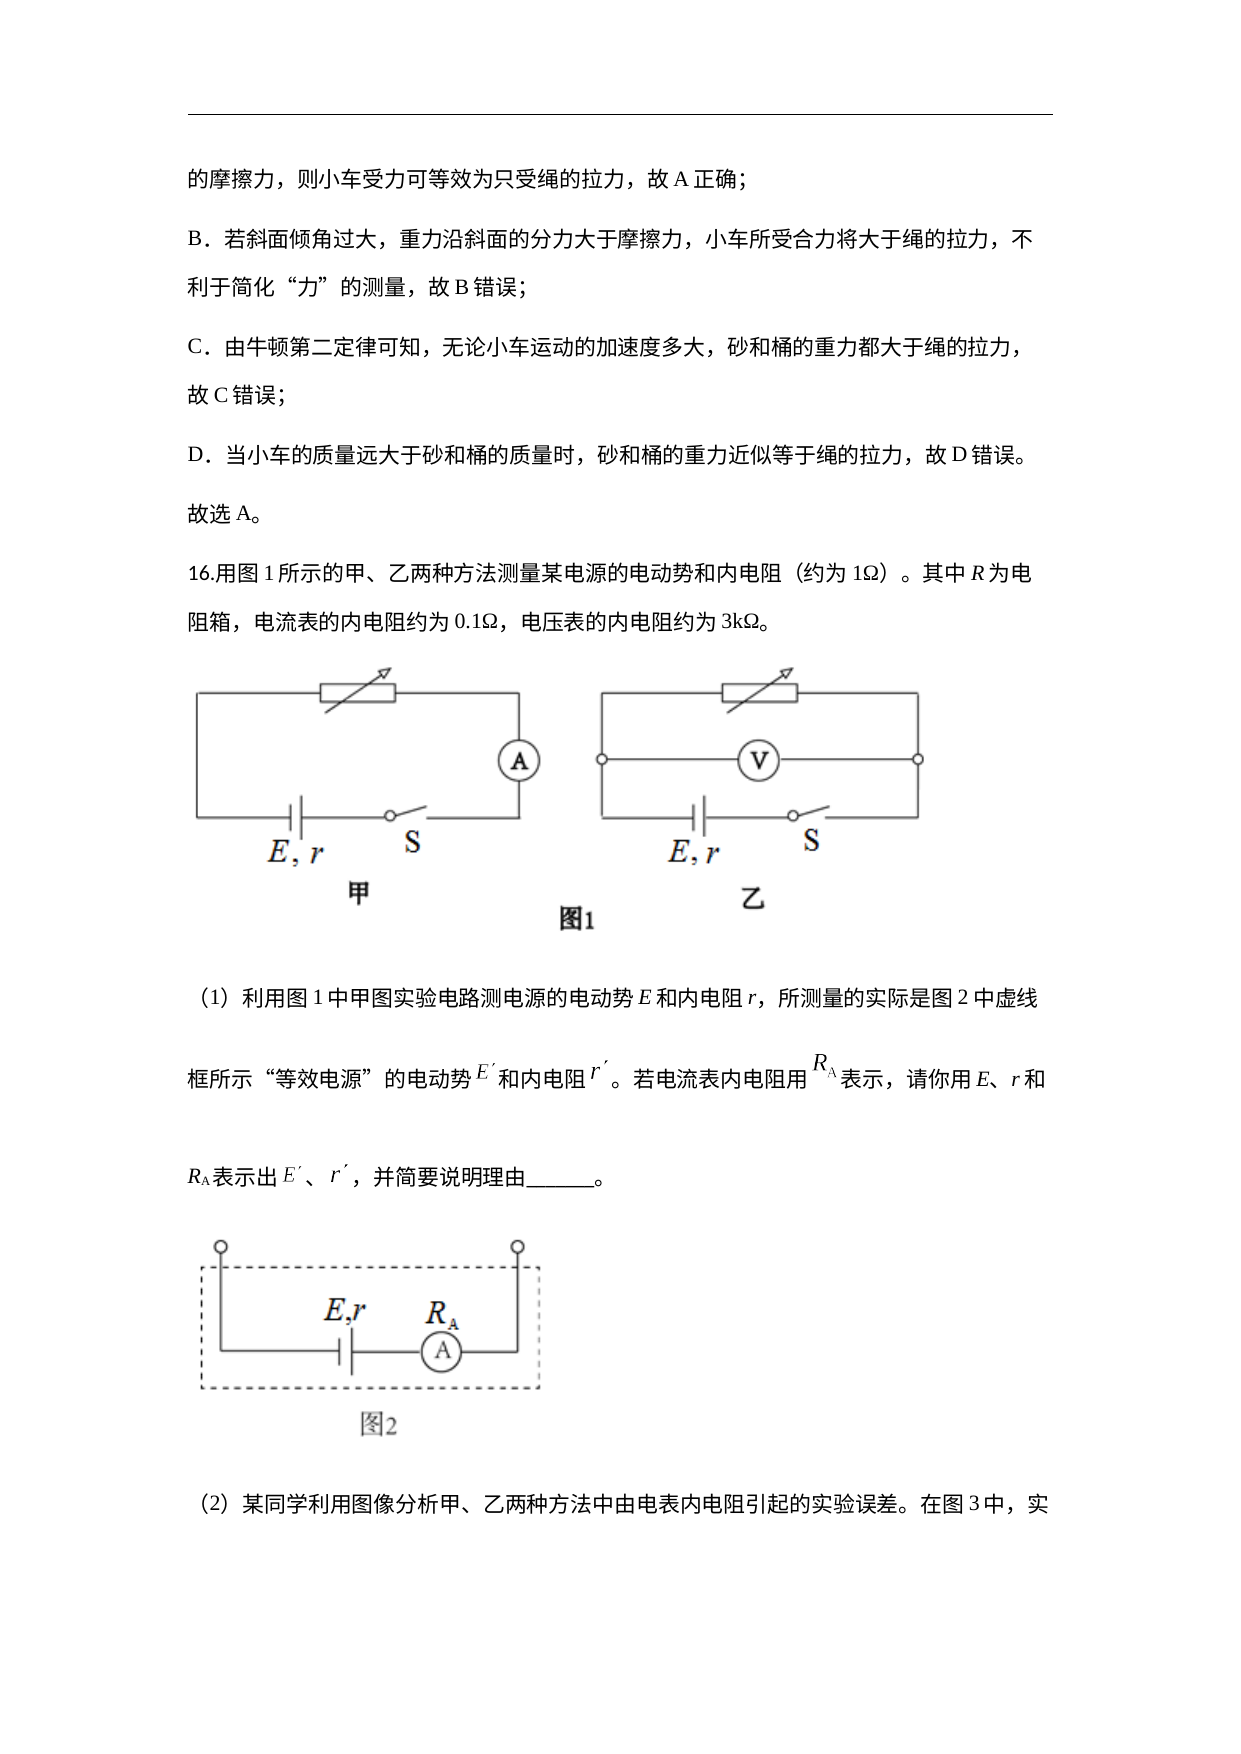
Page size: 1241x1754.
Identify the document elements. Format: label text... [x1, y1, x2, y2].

text C．由牛顿第二定律可知，无论小车运动的加速度多大，砂和桶的重力都大于绳的拉力，故C错误； [187, 329, 1053, 411]
picture [187, 663, 927, 942]
text B．若斜面倾角过大，重力沿斜面的分力大于摩擦力，小车所受合力将大于绳的拉力，不利于简化“力”的测量，故B错误； [187, 221, 1053, 302]
text 故选A。 [187, 497, 1053, 529]
picture [187, 1234, 556, 1451]
text （1）利用图1中甲图实验电路测电源的电动势E和内电阻r，所测量的实际是图2中虚线框所示“等效电源”的电动势和内电阻。若电流表内电阻用表示，请你用E、r和RA表示出、，并简要说明理由_______。 [187, 981, 1053, 1208]
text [187, 162, 1053, 194]
text D．当小车的质量远大于砂和桶的质量时，砂和桶的重力近似等于绳的拉力，故D错误。 [187, 437, 1053, 470]
text 16.用图1所示的甲、乙两种方法测量某电源的电动势和内电阻（约为1Ω）。其中R为电阻箱，电流表的内电阻约为0.1Ω，电压表的内电阻约为3kΩ。 [187, 556, 1053, 637]
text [187, 1487, 1053, 1519]
